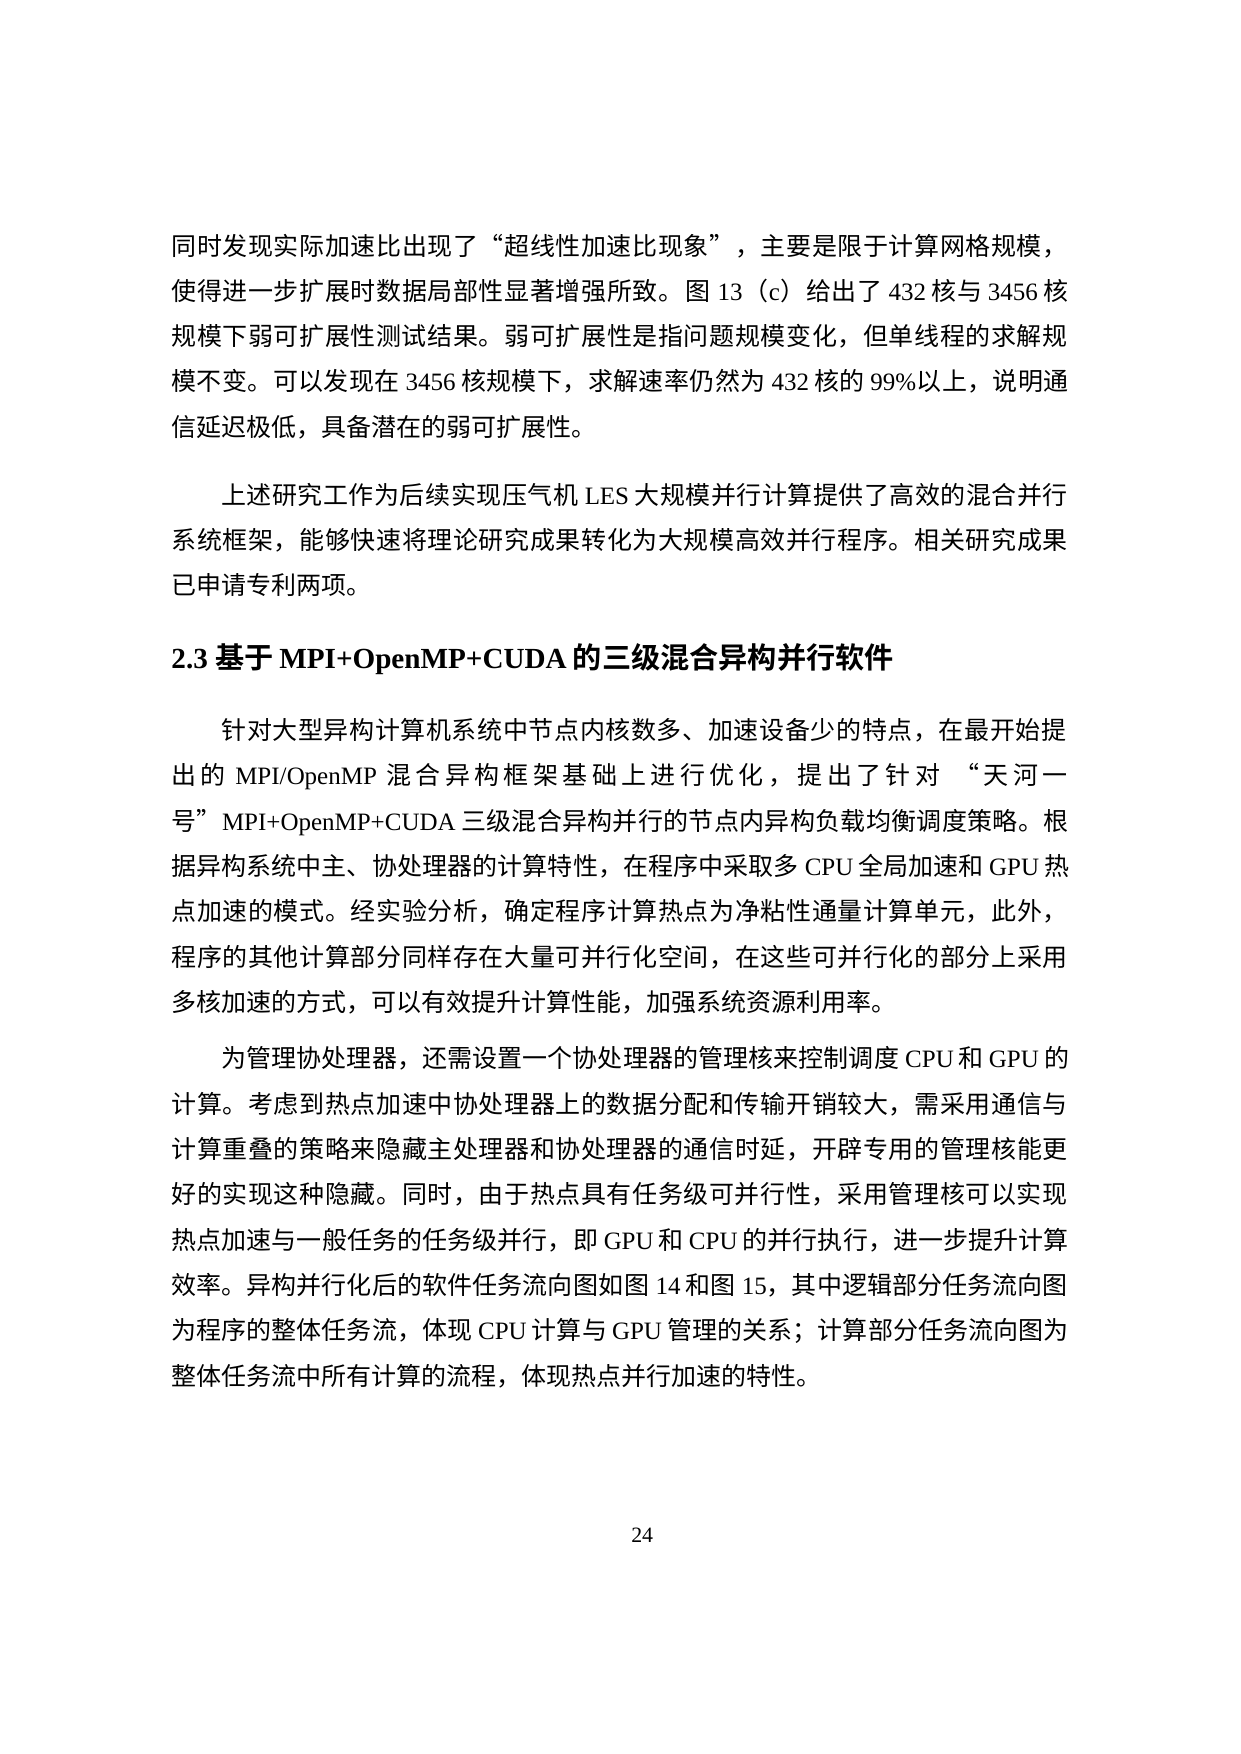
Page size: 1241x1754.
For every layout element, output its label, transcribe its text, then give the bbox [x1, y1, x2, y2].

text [171, 221, 1069, 448]
text 针对大型异构计算机系统中节点内核数多、加速设备少的特点，在最开始提出的MPI/OpenMP混合异构框架基础上进行优化，提出了针对 “天河一号”MPI+OpenMP+CUDA三级混合异构并行的节点内异构负载均衡调度策略。根据异构系统中主、协处理器的计算特性，在程序中采取多CPU全局加速和GPU热点加速的模式。经实验分析，确定程序计算热点为净粘性通量计算单元，此外，程序的其他计算部分同样存在大量可并行化空间，在这些可并行化的部分上采用多核加速的方式，可以有效提升计算性能，加强系统资源利用率。 [171, 706, 1069, 1023]
text 为管理协处理器，还需设置一个协处理器的管理核来控制调度CPU和GPU的计算。考虑到热点加速中协处理器上的数据分配和传输开销较大，需采用通信与计算重叠的策略来隐藏主处理器和协处理器的通信时延，开辟专用的管理核能更好的实现这种隐藏。同时，由于热点具有任务级可并行性，采用管理核可以实现热点加速与一般任务的任务级并行，即GPU和CPU的并行执行，进一步提升计算效率。异构并行化后的软件任务流向图如图 14和图 15，其中逻辑部分任务流向图为程序的整体任务流，体现CPU计算与GPU管理的关系；计算部分任务流向图为整体任务流中所有计算的流程，体现热点并行加速的特性。 [171, 1034, 1069, 1397]
text 上述研究工作为后续实现压气机LES大规模并行计算提供了高效的混合并行系统框架，能够快速将理论研究成果转化为大规模高效并行程序。相关研究成果已申请专利两项。 [171, 471, 1069, 607]
subtitle 2.3 基于MPI+OpenMP+CUDA的三级混合异构并行软件 [171, 634, 1069, 679]
